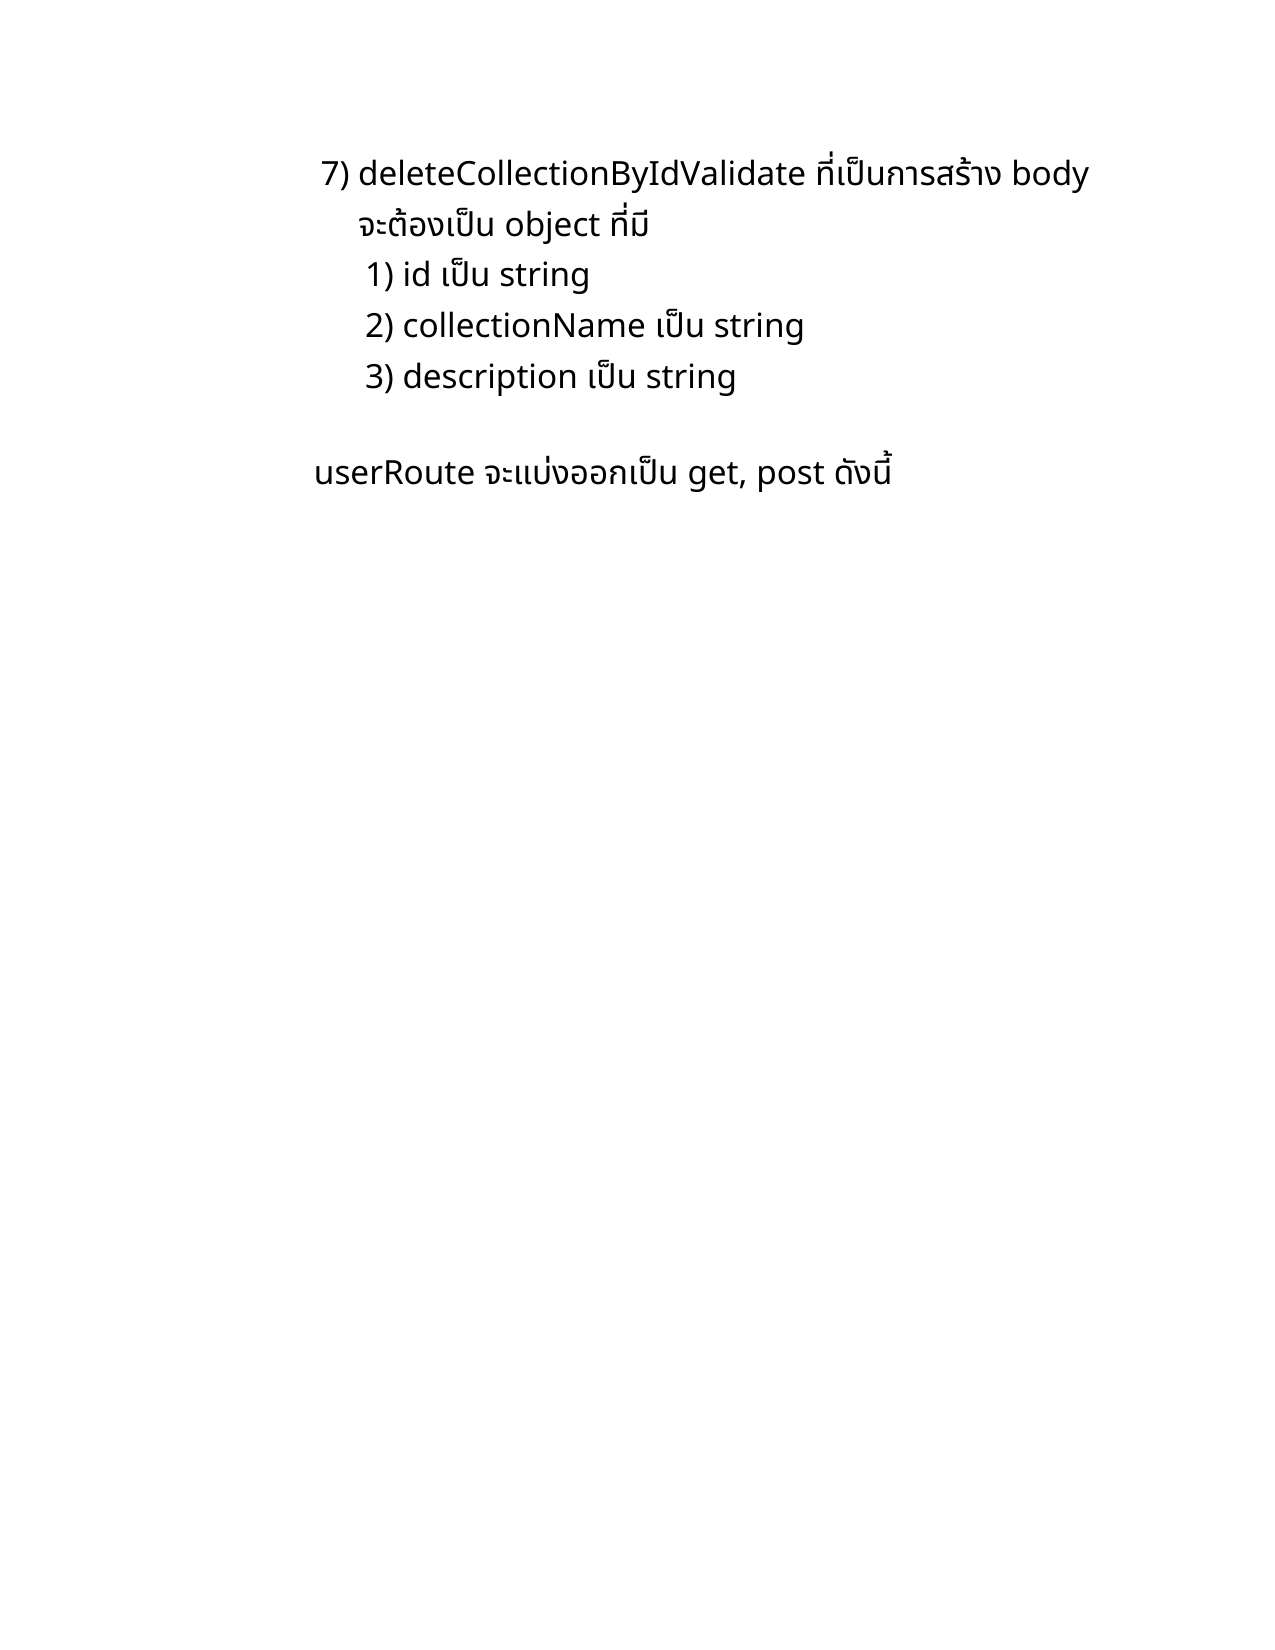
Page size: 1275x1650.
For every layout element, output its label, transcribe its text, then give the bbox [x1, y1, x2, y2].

list description เป็น string [365, 352, 1125, 403]
list id เป็น string [365, 251, 1125, 302]
list deleteCollectionByIdValidate ที่เป็นการสร้าง body จะต้องเป็น object ที่มี [320, 150, 1125, 251]
list userRoute จะแบ่งออกเป็น get, post ดังนี้ [314, 448, 1125, 499]
list collectionName เป็น string [365, 302, 1125, 352]
